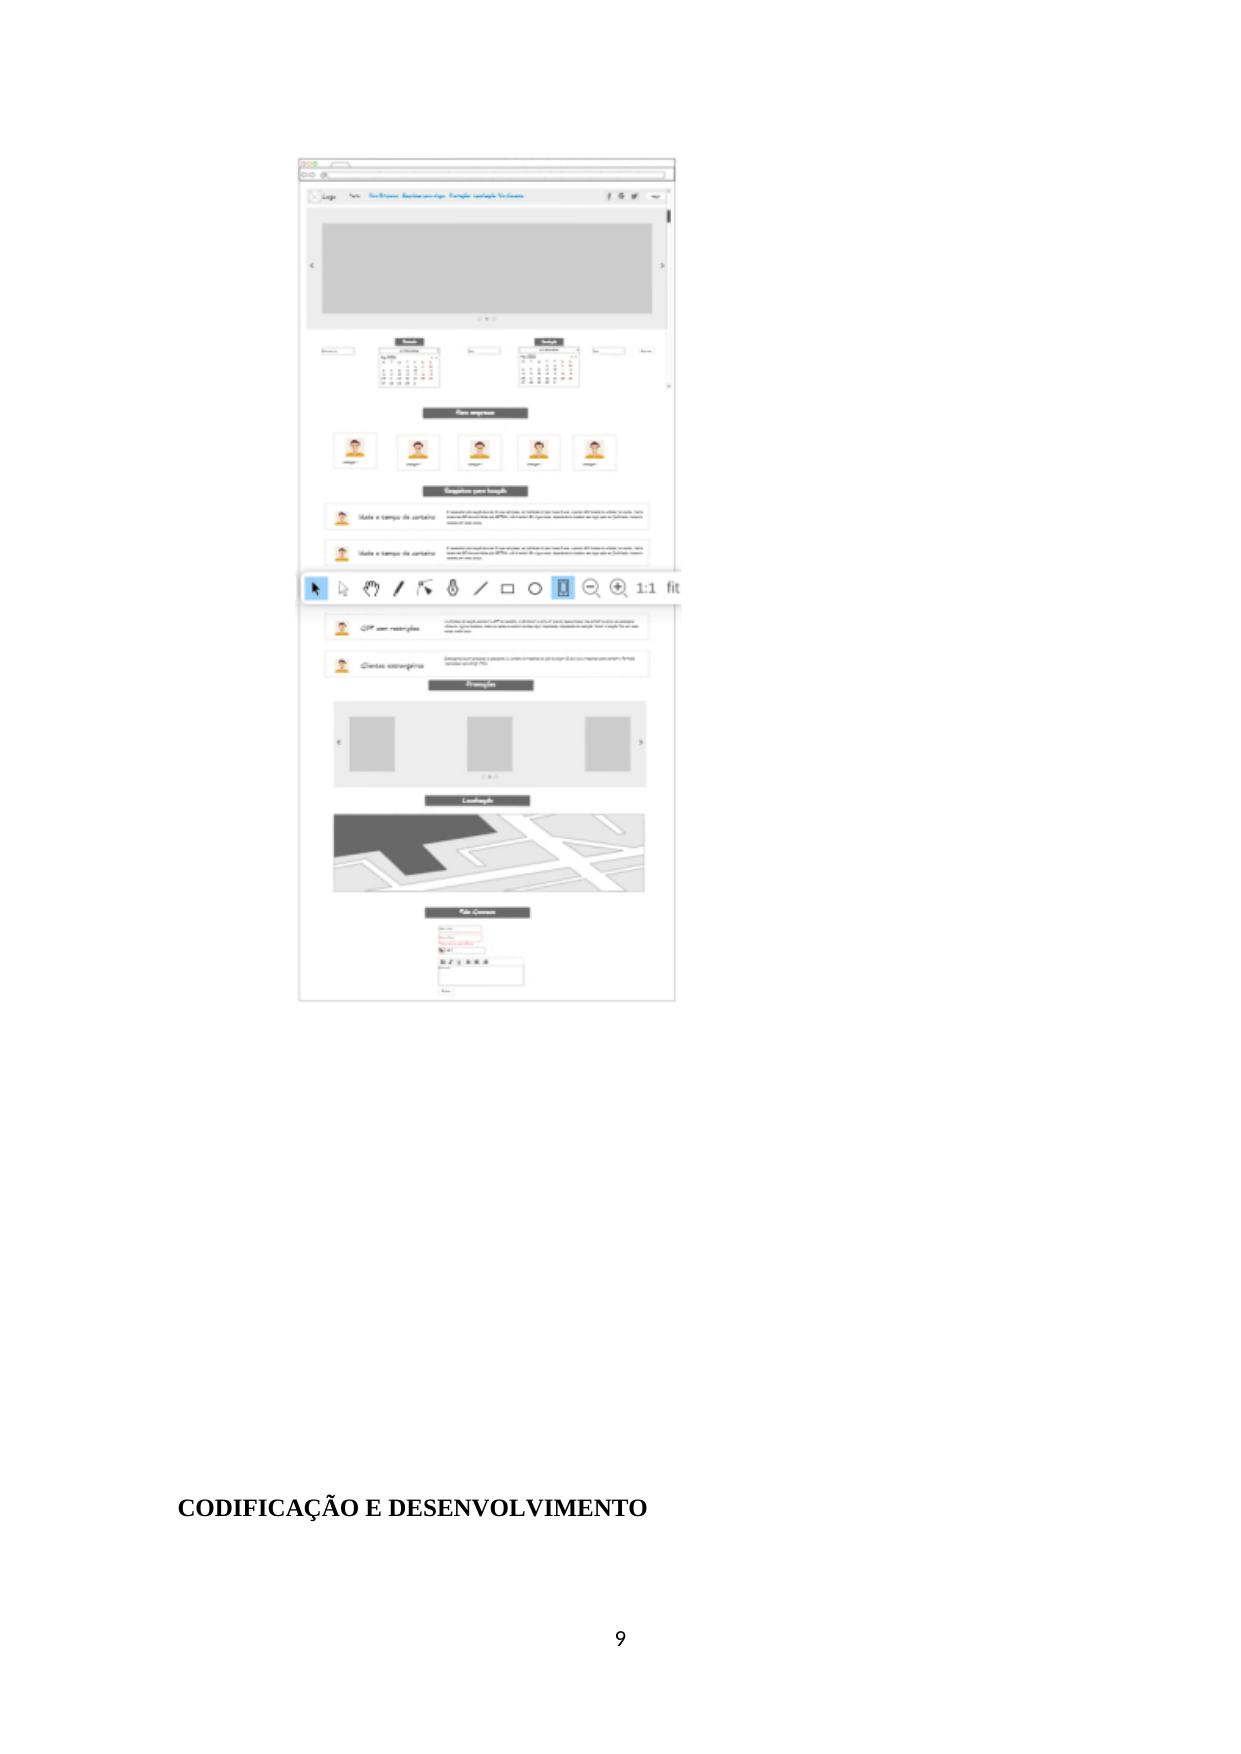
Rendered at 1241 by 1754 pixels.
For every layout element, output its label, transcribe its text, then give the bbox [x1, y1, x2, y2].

text CODIFICAÇÃO E DESENVOLVIMENTO [177, 1493, 1063, 1522]
picture [295, 157, 682, 1005]
